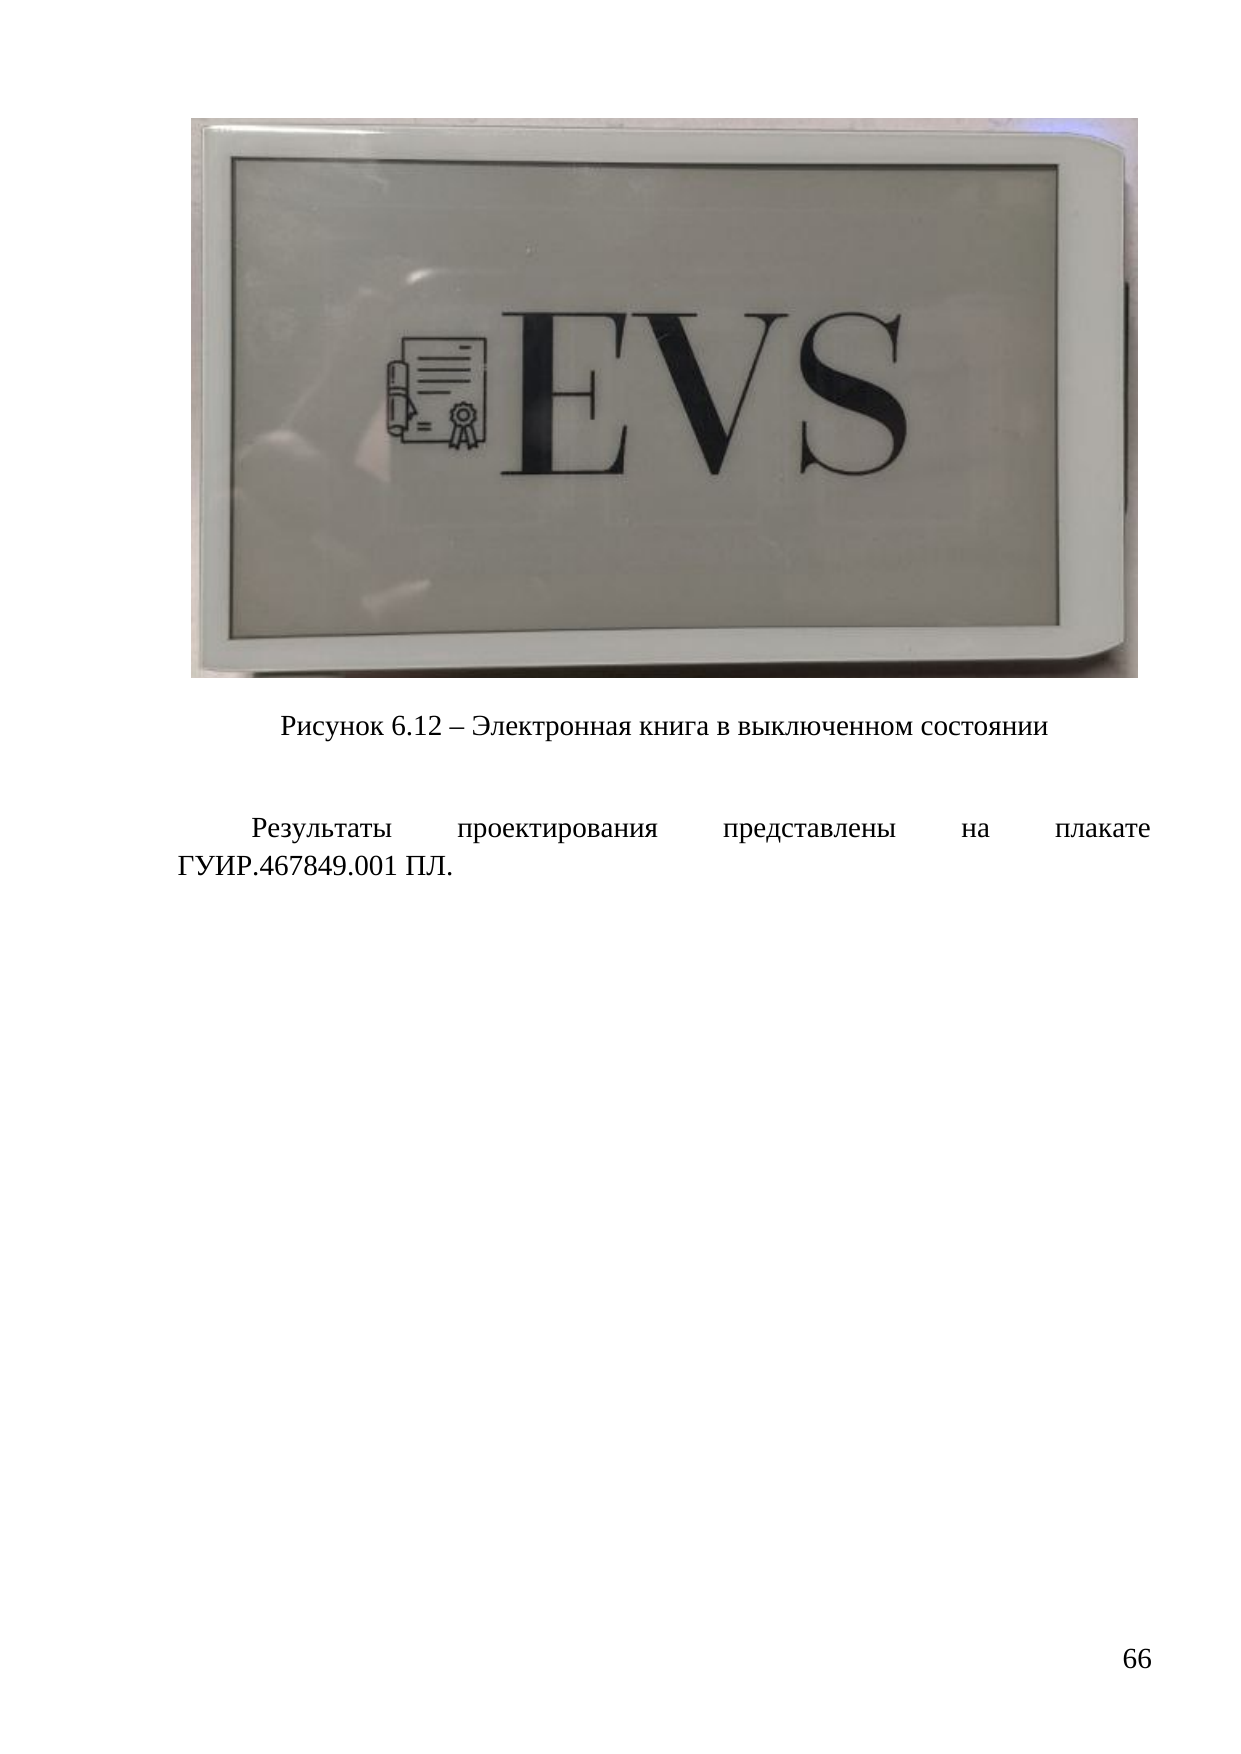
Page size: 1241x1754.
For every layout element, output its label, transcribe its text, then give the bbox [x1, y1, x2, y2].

text Рисунок 6.12 – Электронная книга в выключенном состоянии [177, 708, 1152, 741]
text Результаты проектирования представлены на плакате ГУИР.467849.001 ПЛ. [177, 810, 1152, 882]
picture [191, 118, 1138, 678]
